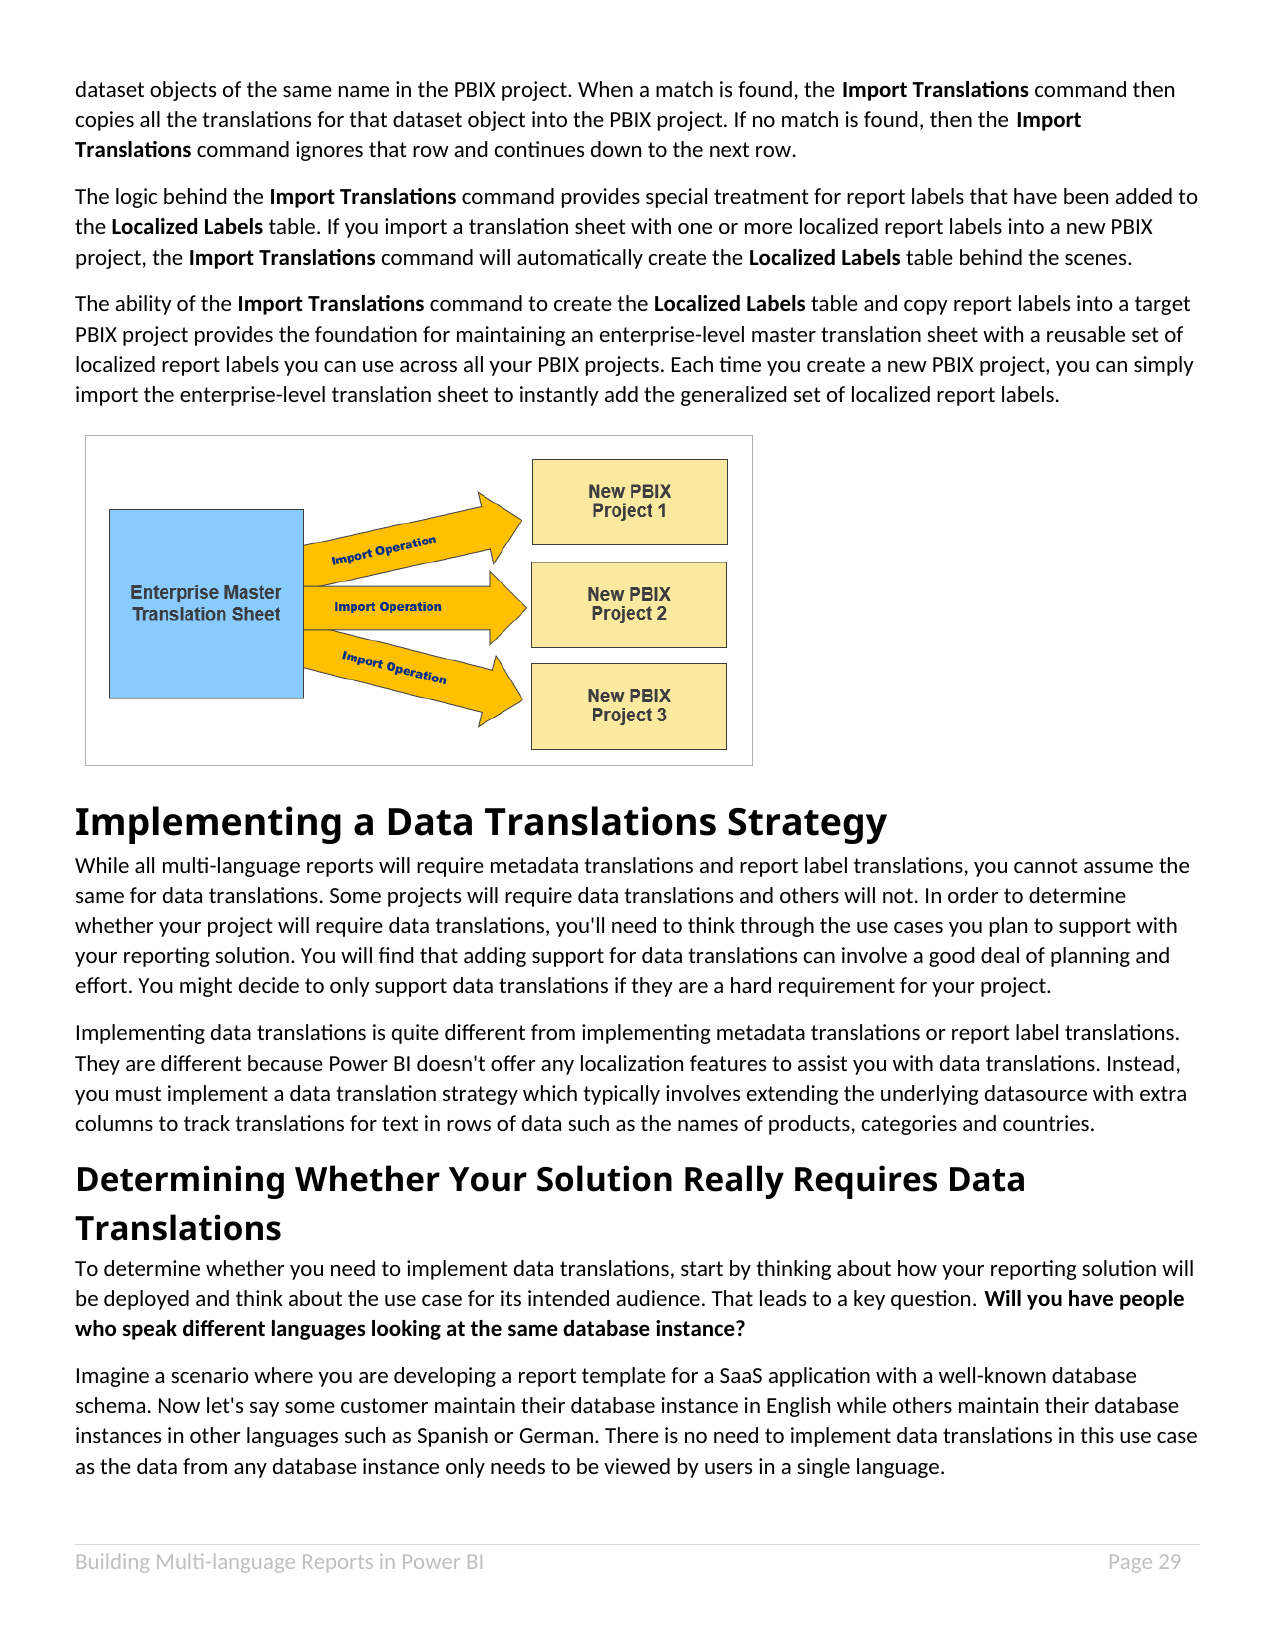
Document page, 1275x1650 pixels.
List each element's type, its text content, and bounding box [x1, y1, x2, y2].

subtitle Implementing a Data Translations Strategy [75, 796, 1200, 847]
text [75, 75, 1200, 163]
subtitle Determining Whether Your Solution Really Requires Data Translations [75, 1156, 1200, 1250]
text While all multi-language reports will require metadata translations and report label translations, you cannot assume the same for data translations. Some projects will require data translations and others will not. In order to determine whether your project will require data translations, you'll need to think through the use cases you plan to support with your reporting solution. You will find that adding support for data translations can involve a good deal of planning and effort. You might decide to only support data translations if they are a hard requirement for your project. [75, 851, 1200, 999]
text Imagine a scenario where you are developing a report template for a SaaS application with a well-known database schema. Now let's say some customer maintain their database instance in English while others maintain their database instances in other languages such as Spanish or German. There is no need to implement data translations in this use case as the data from any database instance only needs to be viewed by users in a single language. [75, 1361, 1200, 1480]
picture [75, 427, 763, 777]
text The ability of the Import Translations command to create the Localized Labels table and copy report labels into a target PBIX project provides the foundation for maintaining an enterprise-level master translation sheet with a reusable set of localized report labels you can use across all your PBIX projects. Each time you create a new PBIX project, you can simply import the enterprise-level translation sheet to instantly add the generalized set of localized report labels. [75, 289, 1200, 408]
text Implementing data translations is quite different from implementing metadata translations or report label translations. They are different because Power BI doesn't offer any localization features to assist you with data translations. Instead, you must implement a data translation strategy which typically involves extending the underlying datasource with extra columns to track translations for text in rows of data such as the names of products, categories and countries. [75, 1018, 1200, 1137]
text To determine whether you need to implement data translations, start by thinking about how your reporting solution will be deployed and think about the use case for its intended audience. That leads to a key question. Will you have people who speak different languages looking at the same database instance? [75, 1254, 1200, 1342]
text The logic behind the Import Translations command provides special treatment for report labels that have been added to the Localized Labels table. If you import a translation sheet with one or more localized report labels into a new PBIX project, the Import Translations command will automatically create the Localized Labels table behind the scenes. [75, 182, 1200, 271]
